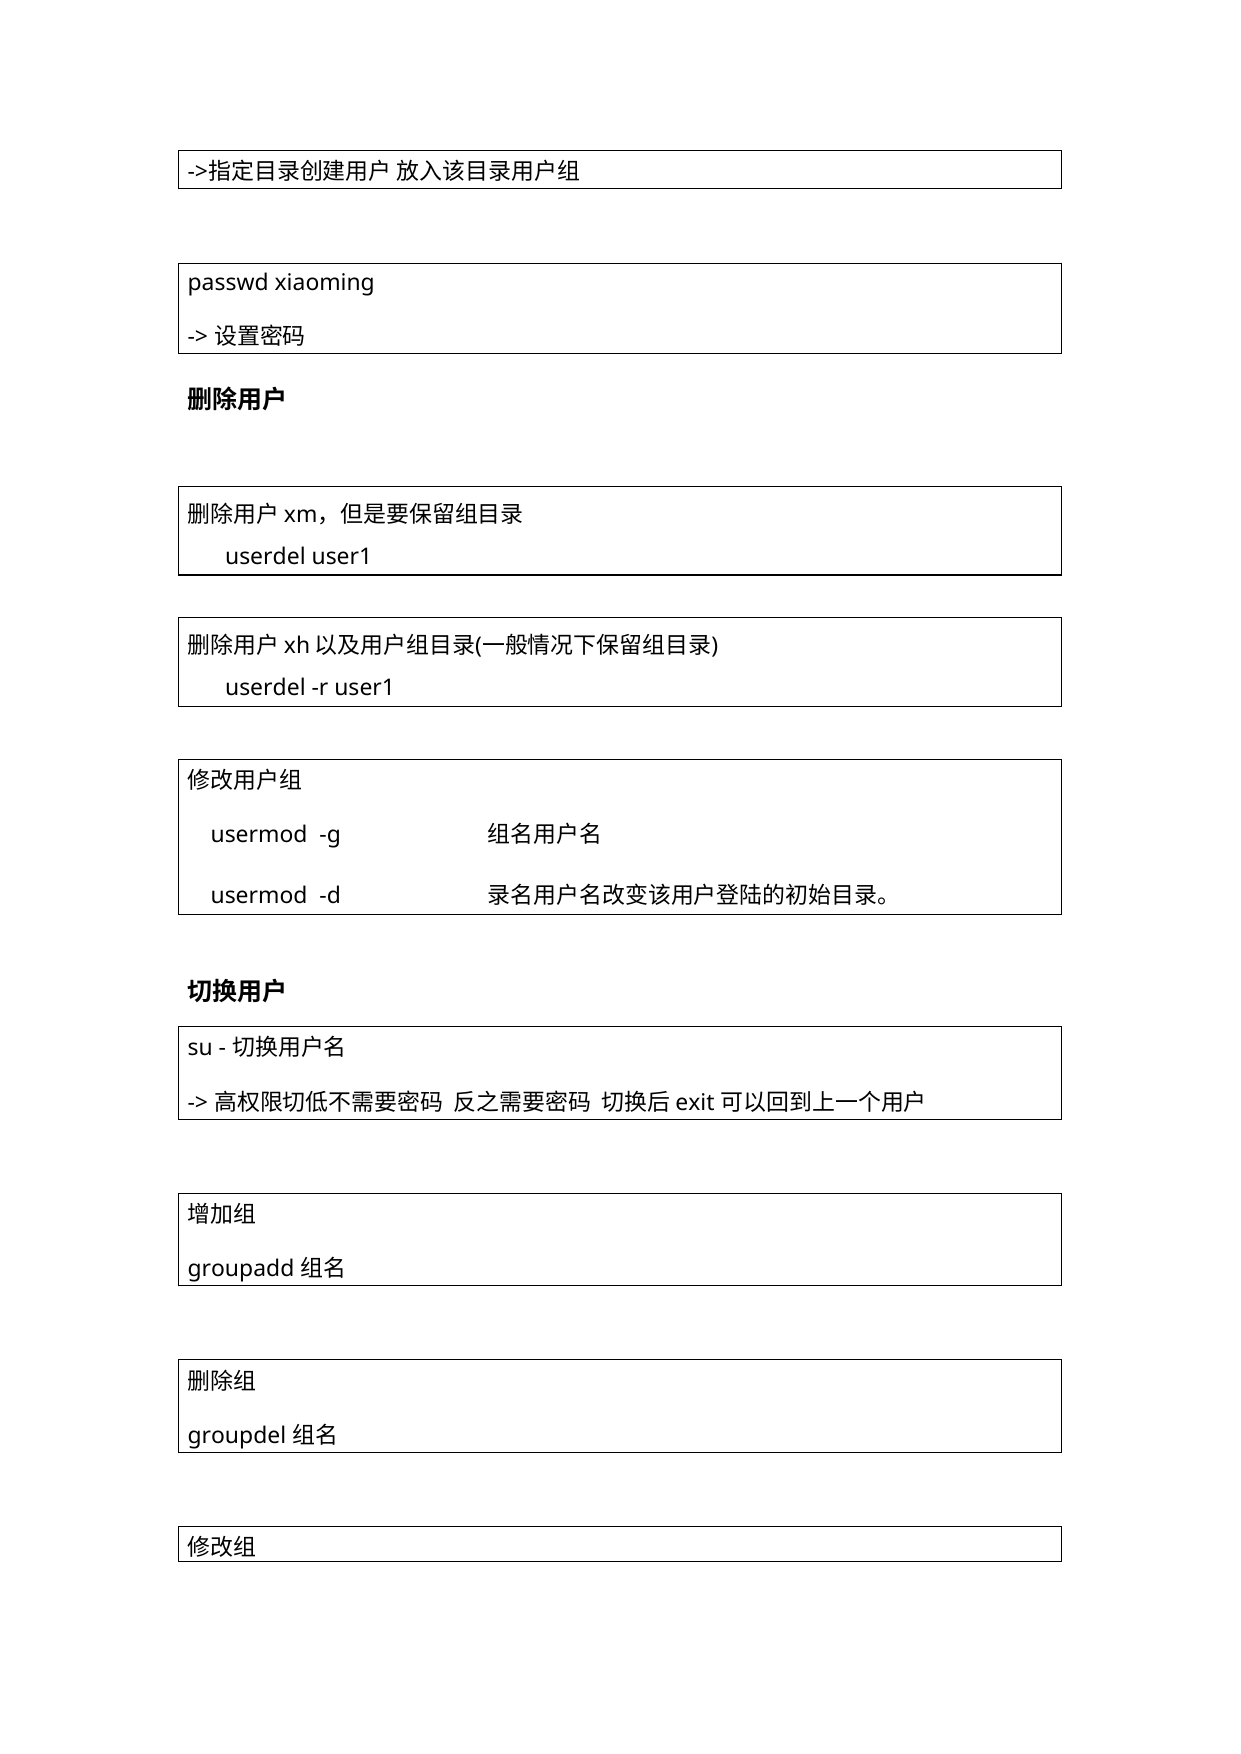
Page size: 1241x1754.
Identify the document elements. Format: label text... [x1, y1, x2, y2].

subtitle 删除用户 [187, 379, 1053, 415]
text su - 切换用户名 [179, 1027, 1061, 1063]
text passwd xiaoming [179, 264, 1061, 297]
text 增加组 [179, 1194, 1061, 1229]
text 删除用户xm，但是要保留组目录 [179, 487, 1061, 528]
text userdel -r user1 [179, 659, 1061, 706]
text groupadd 组名 [179, 1247, 1061, 1285]
subtitle 切换用户 [187, 971, 1053, 1008]
text -> 设置密码 [179, 314, 1061, 353]
text 修改组 [179, 1527, 1061, 1561]
text groupdel 组名 [179, 1413, 1061, 1452]
text usermod -d 录名用户名改变该用户登陆的初始目录。 [179, 867, 1061, 914]
text -> 高权限切低不需要密码 反之需要密码 切换后 exit 可以回到上一个用户 [179, 1080, 1061, 1119]
text 删除用户xh以及用户组目录(一般情况下保留组目录) [179, 618, 1061, 659]
text 删除组 [179, 1360, 1061, 1396]
text ->指定目录创建用户 放入该目录用户组 [179, 151, 1061, 188]
text userdel user1 [179, 528, 1061, 574]
text usermod -g 组名用户名 [179, 813, 1061, 849]
text 修改用户组 [179, 760, 1061, 795]
